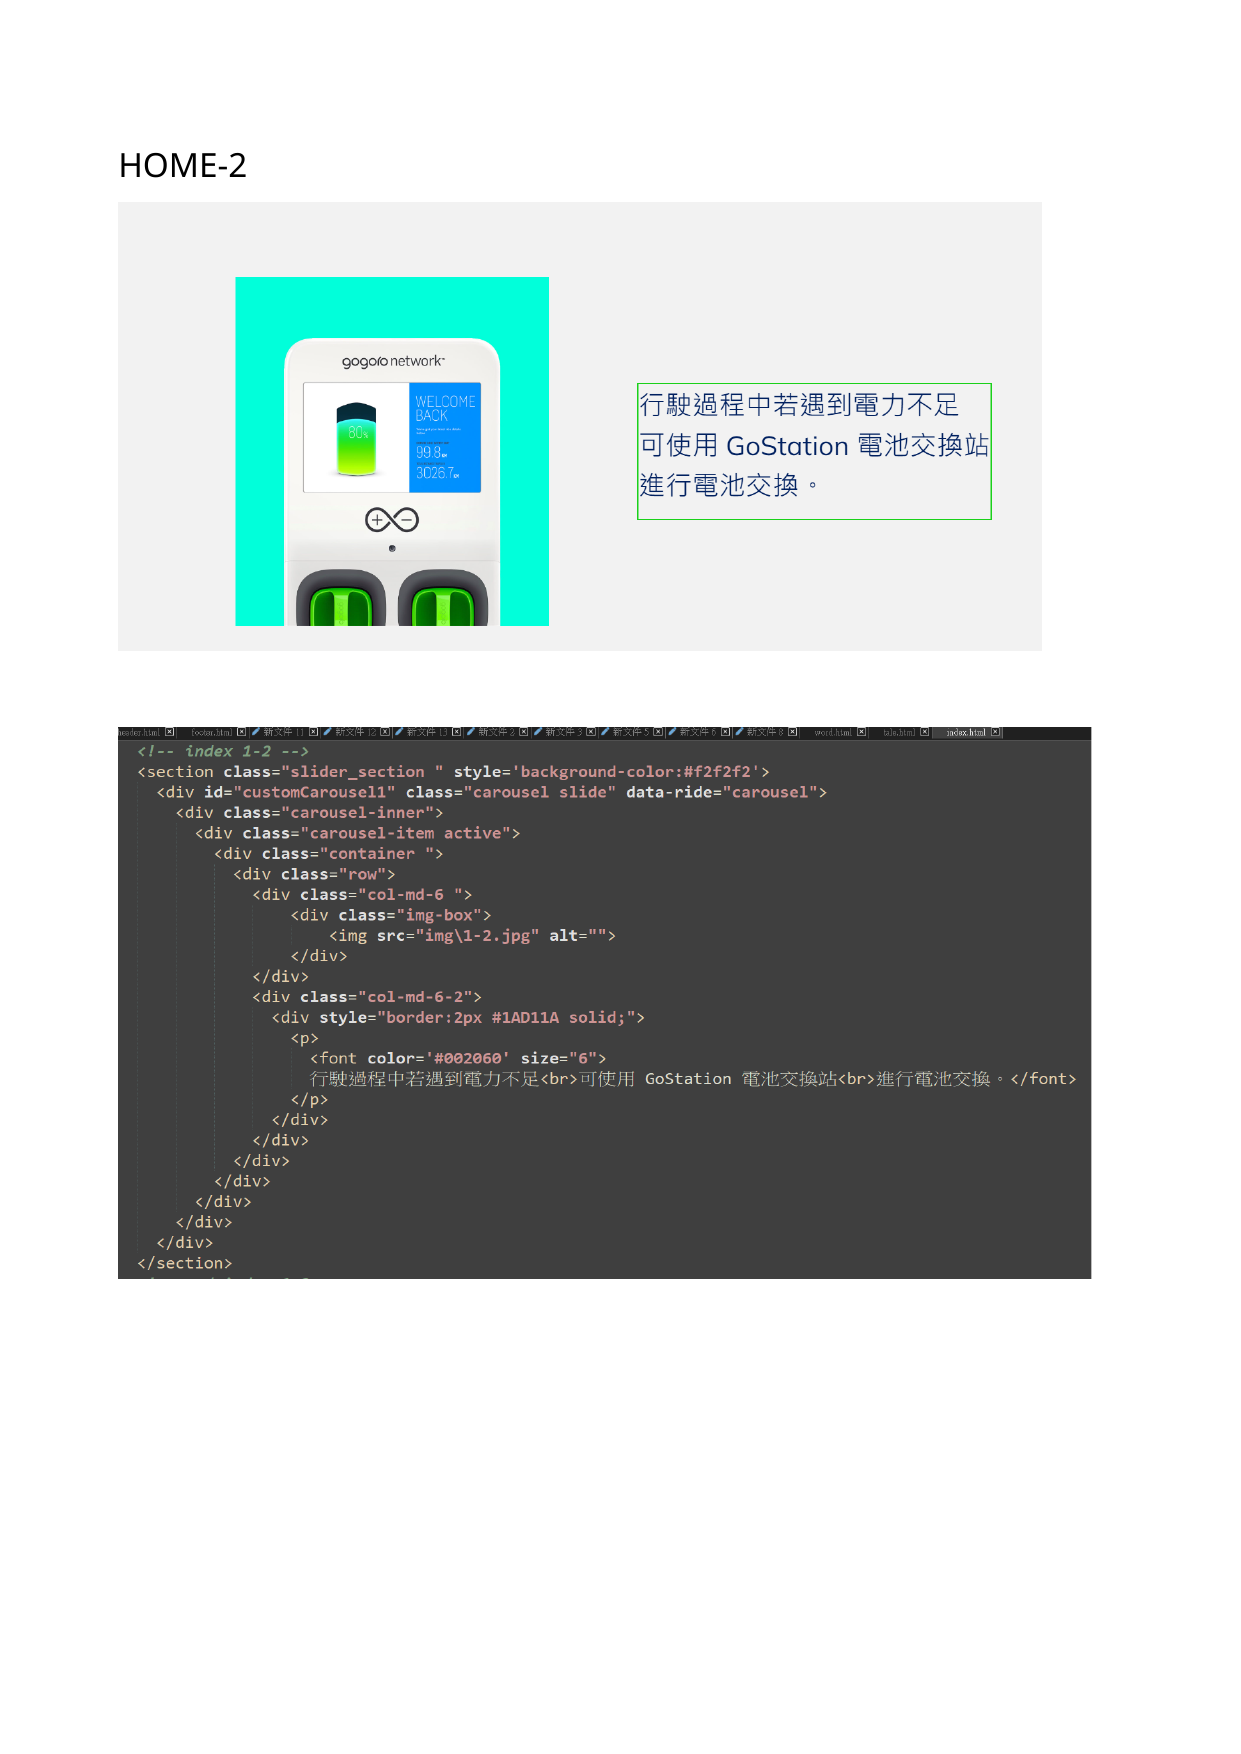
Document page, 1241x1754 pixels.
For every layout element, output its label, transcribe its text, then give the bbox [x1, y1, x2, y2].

picture [118, 202, 1042, 651]
picture [118, 727, 1092, 1279]
text HOME-2 [118, 127, 1122, 202]
